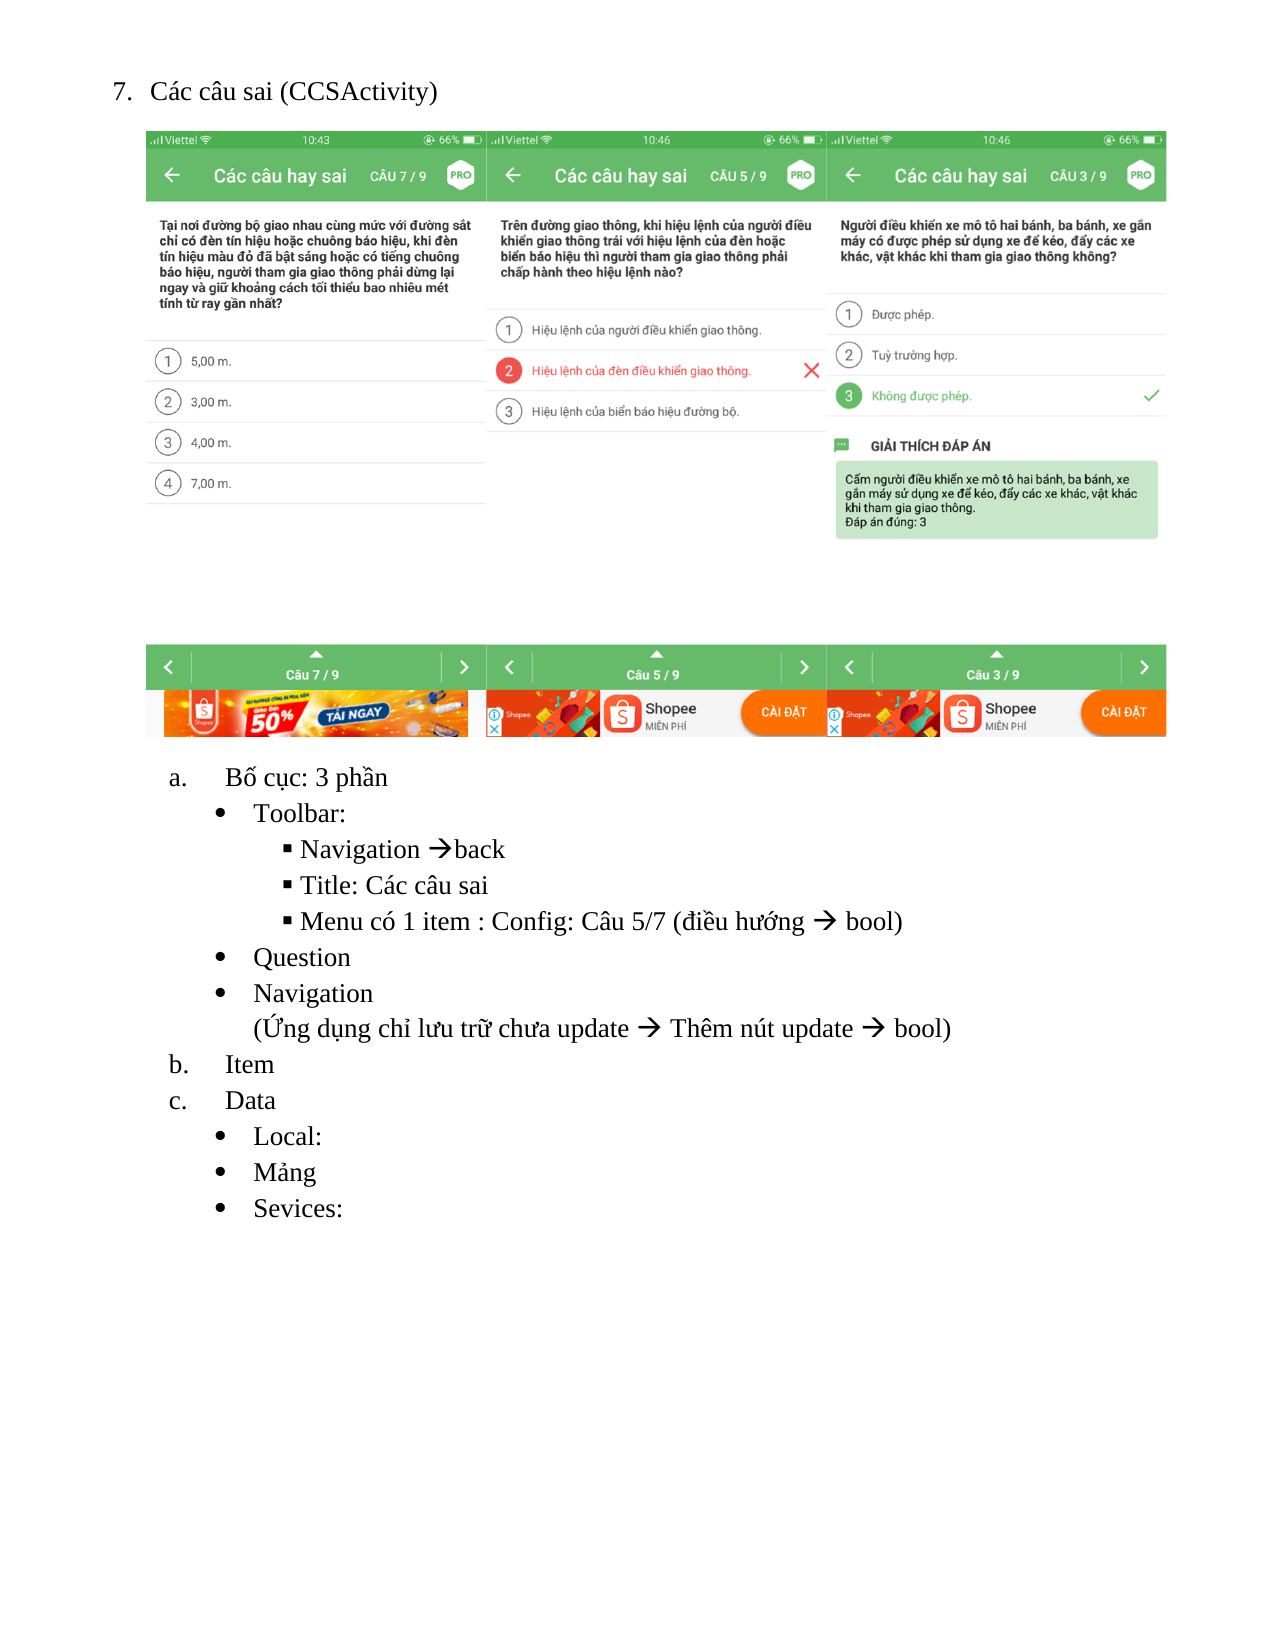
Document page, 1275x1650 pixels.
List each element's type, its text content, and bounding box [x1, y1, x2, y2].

list Sevices: [216, 1192, 1200, 1223]
list Mảng [216, 1156, 1200, 1187]
picture [146, 131, 1167, 737]
list Bố cục: 3 phần [169, 761, 1200, 792]
list Local: [216, 1120, 1200, 1151]
list Title: Các câu sai [281, 869, 1200, 900]
list Navigation back [281, 833, 1200, 864]
list Toolbar: [216, 797, 1200, 828]
list Các câu sai (CCSActivity) [112, 75, 1200, 106]
list Question [216, 941, 1200, 972]
list Navigation [216, 977, 1200, 1008]
list (Ứng dụng chỉ lưu trữ chưa update Thêm nút update bool) [253, 1013, 1200, 1044]
list Item [169, 1048, 1200, 1080]
list Menu có 1 item : Config: Câu 5/7 (điều hướng bool) [281, 905, 1200, 936]
list Data [169, 1084, 1200, 1115]
